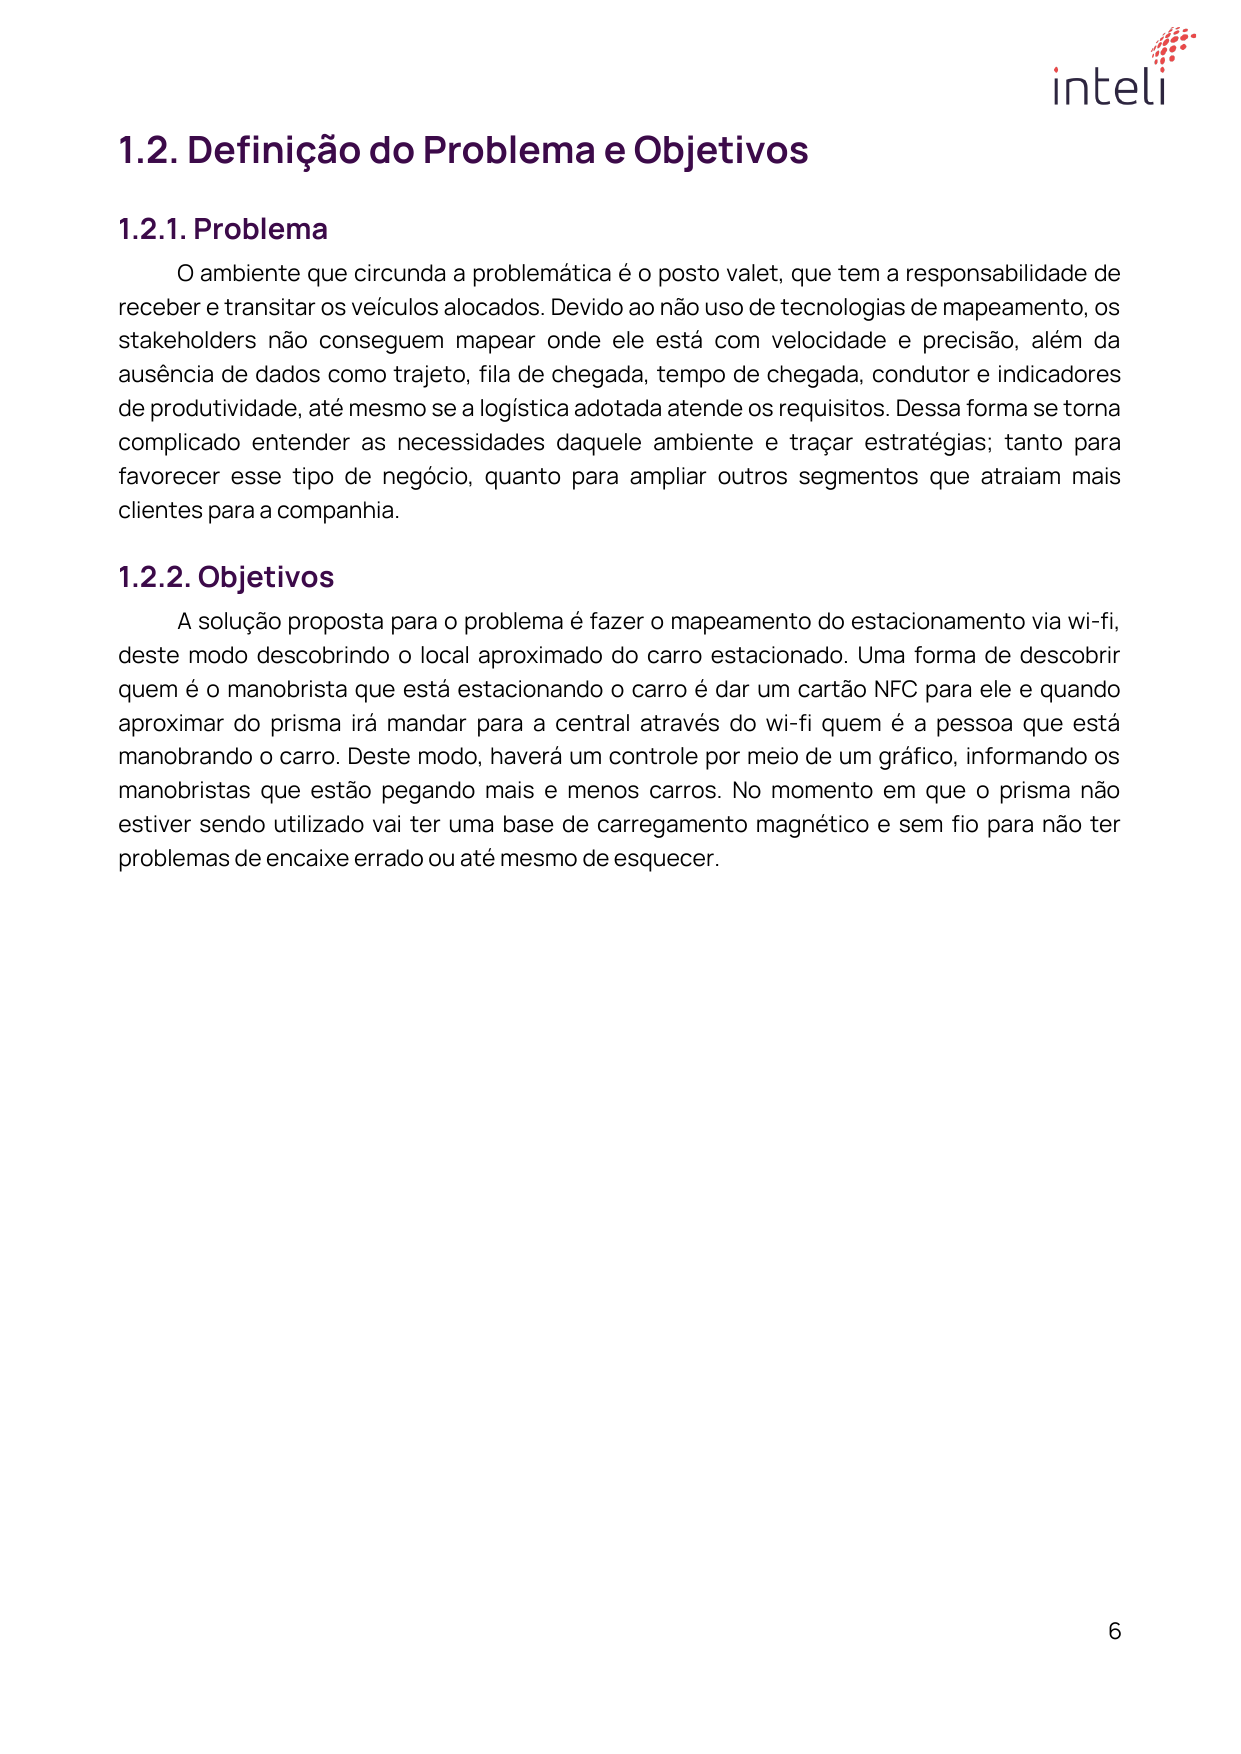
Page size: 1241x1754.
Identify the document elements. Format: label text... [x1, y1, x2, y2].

text A solução proposta para o problema é fazer o mapeamento do estacionamento via wi-fi, deste modo descobrindo o local aproximado do carro estacionado. Uma forma de descobrir quem é o manobrista que está estacionando o carro é dar um cartão NFC para ele e quando aproximar do prisma irá mandar para a central através do wi-fi quem é a pessoa que está manobrando o carro. Deste modo, haverá um controle por meio de um gráfico, informando os manobristas que estão pegando mais e menos carros. No momento em que o prisma não estiver sendo utilizado vai ter uma base de carregamento magnético e sem fio para não ter problemas de encaixe errado ou até mesmo de esquecer. [118, 605, 1122, 873]
text O ambiente que circunda a problemática é o posto valet, que tem a responsabilidade de receber e transitar os veículos alocados. Devido ao não uso de tecnologias de mapeamento, os stakeholders não conseguem mapear onde ele está com velocidade e precisão, além da ausência de dados como trajeto, fila de chegada, tempo de chegada, condutor e indicadores de produtividade, até mesmo se a logística adotada atende os requisitos. Dessa forma se torna complicado entender as necessidades daquele ambiente e traçar estratégias; tanto para favorecer esse tipo de negócio, quanto para ampliar outros segmentos que atraiam mais clientes para a companhia. [118, 257, 1122, 525]
subtitle 1.2.2. Objetivos [118, 557, 1122, 597]
picture [1054, 27, 1197, 105]
subtitle 1.2.1. Problema [118, 208, 1122, 248]
subtitle 1.2. Definição do Problema e Objetivos [118, 124, 1122, 175]
